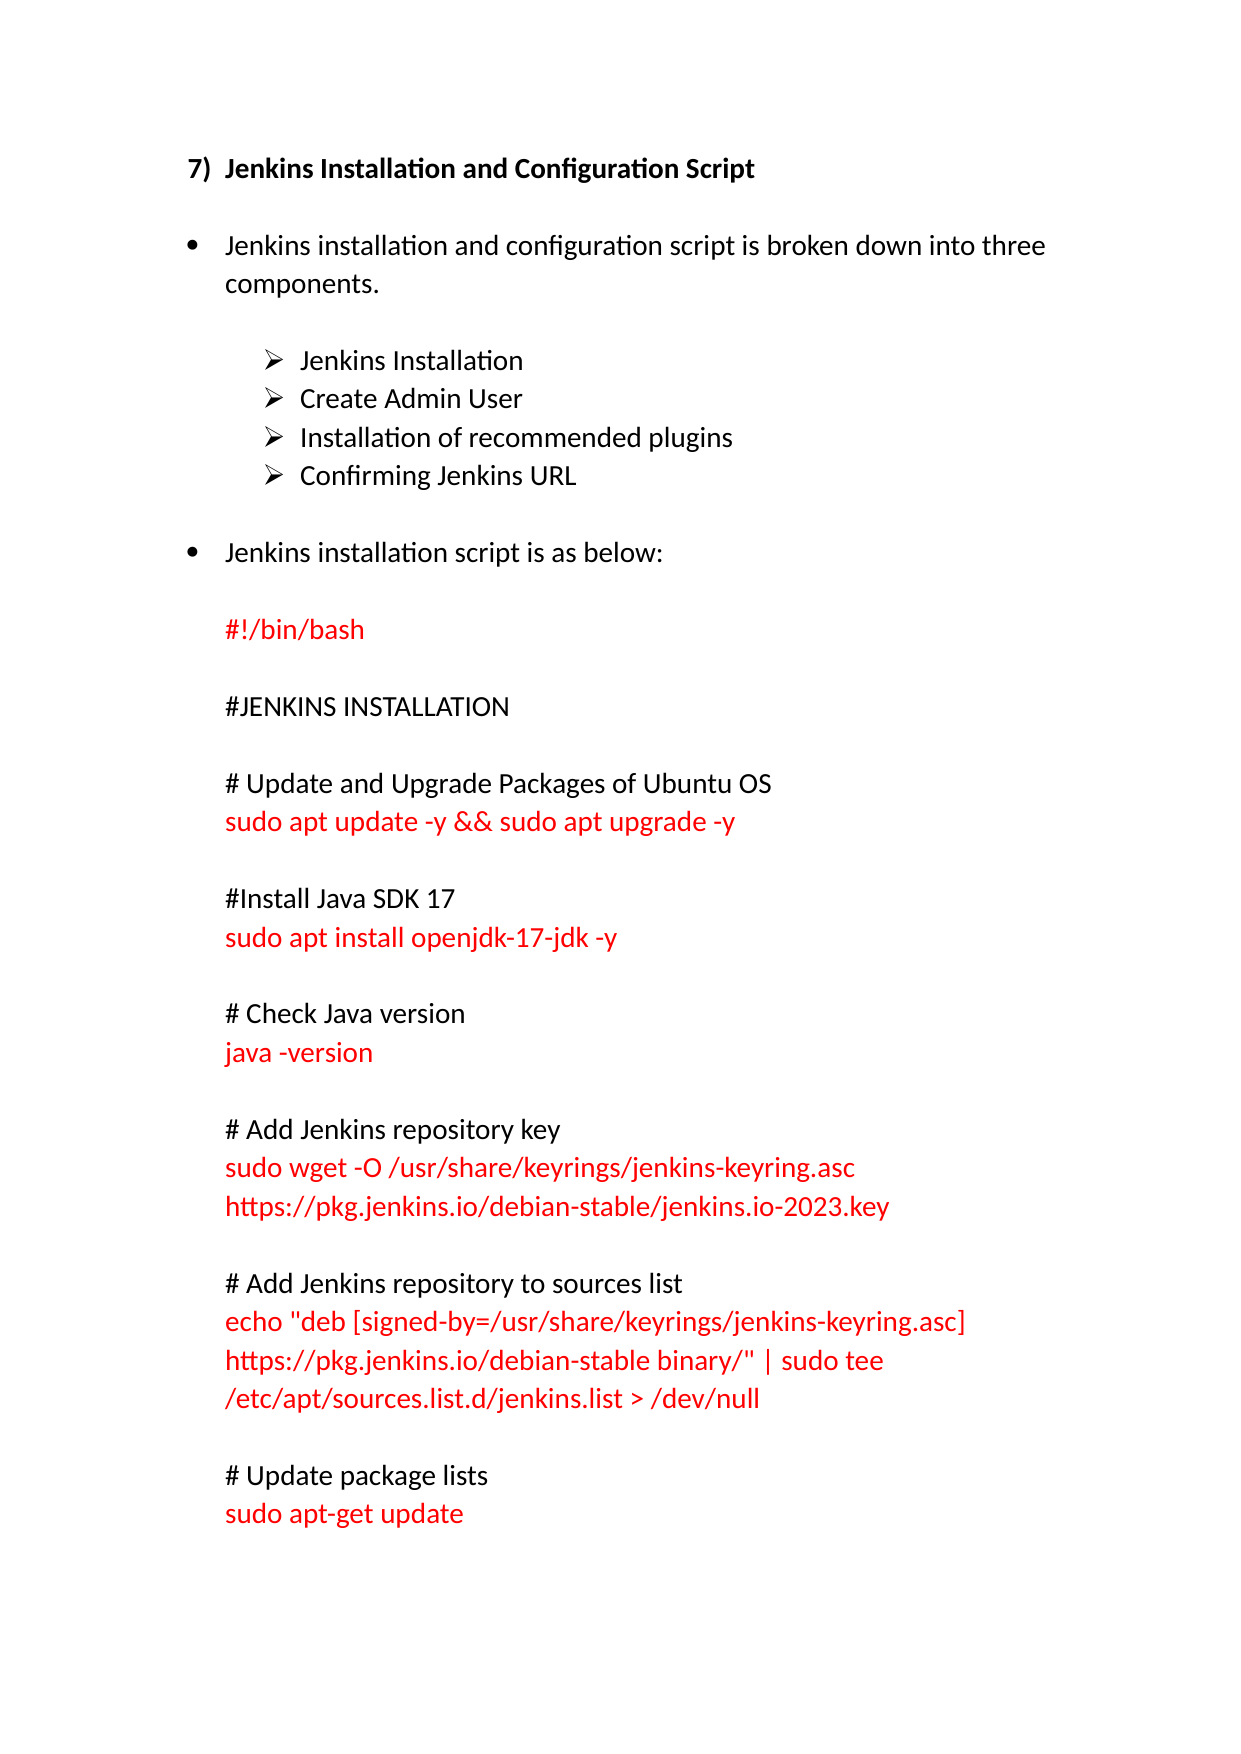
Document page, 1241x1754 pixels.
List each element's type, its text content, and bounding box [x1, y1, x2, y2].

list # Update package lists [225, 1457, 1090, 1492]
list echo "deb [signed-by=/usr/share/keyrings/jenkins-keyring.asc] https://pkg.jenkins.io/debian-stable binary/" | sudo tee /etc/apt/sources.list.d/jenkins.list > /dev/null [225, 1303, 1090, 1416]
list #JENKINS INSTALLATION [225, 688, 1090, 724]
list sudo apt update -y && sudo apt upgrade -y [225, 803, 1090, 839]
list sudo apt install openjdk-17-jdk -y [225, 919, 1090, 954]
list # Add Jenkins repository key [225, 1111, 1090, 1147]
list Jenkins installation script is as below: [187, 534, 1090, 570]
list Installation of recommended plugins [262, 419, 1090, 455]
list #Install Java SDK 17 [225, 880, 1090, 916]
list #!/bin/bash [225, 611, 1090, 647]
list Jenkins installation and configuration script is broken down into three components. [187, 227, 1090, 301]
list # Add Jenkins repository to sources list [225, 1265, 1090, 1300]
list Create Admin User [262, 381, 1090, 416]
list Confirming Jenkins URL [262, 457, 1090, 493]
list # Update and Upgrade Packages of Ubuntu OS [225, 765, 1090, 801]
list Jenkins Installation [262, 342, 1090, 378]
list sudo apt-get update [225, 1495, 1090, 1531]
list Jenkins Installation and Configuration Script [187, 150, 1090, 186]
list java -version [225, 1034, 1090, 1070]
list # Check Java version [225, 996, 1090, 1031]
list sudo wget -O /usr/share/keyrings/jenkins-keyring.asc https://pkg.jenkins.io/debian-stable/jenkins.io-2023.key [225, 1149, 1090, 1223]
